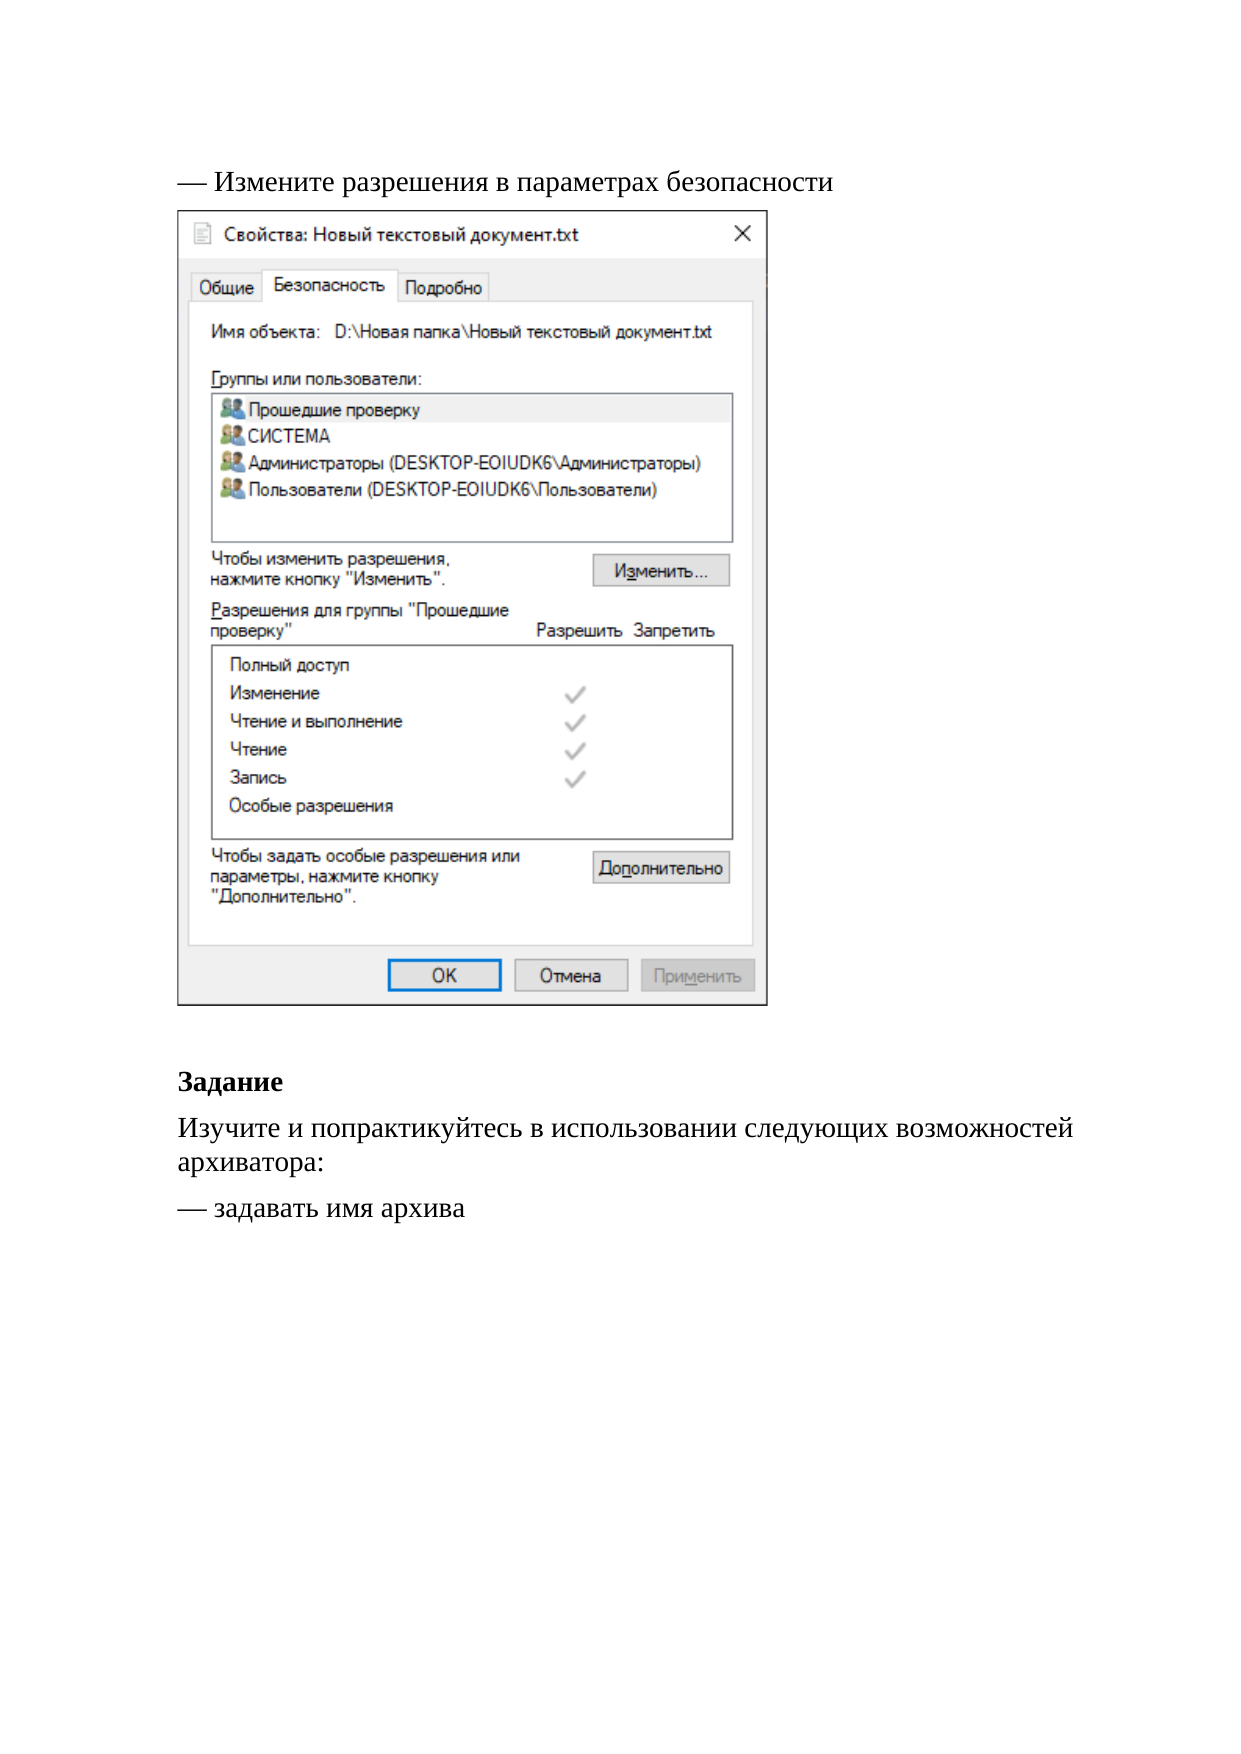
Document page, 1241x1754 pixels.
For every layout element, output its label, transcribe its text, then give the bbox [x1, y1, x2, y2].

picture [177, 210, 768, 1006]
text Задание [177, 1064, 1152, 1098]
text — Измените разрешения в параметрах безопасности [177, 164, 1152, 198]
text — задавать имя архива [177, 1190, 1152, 1223]
text Изучите и попрактикуйтесь в использовании следующих возможностей архиватора: [177, 1110, 1152, 1177]
